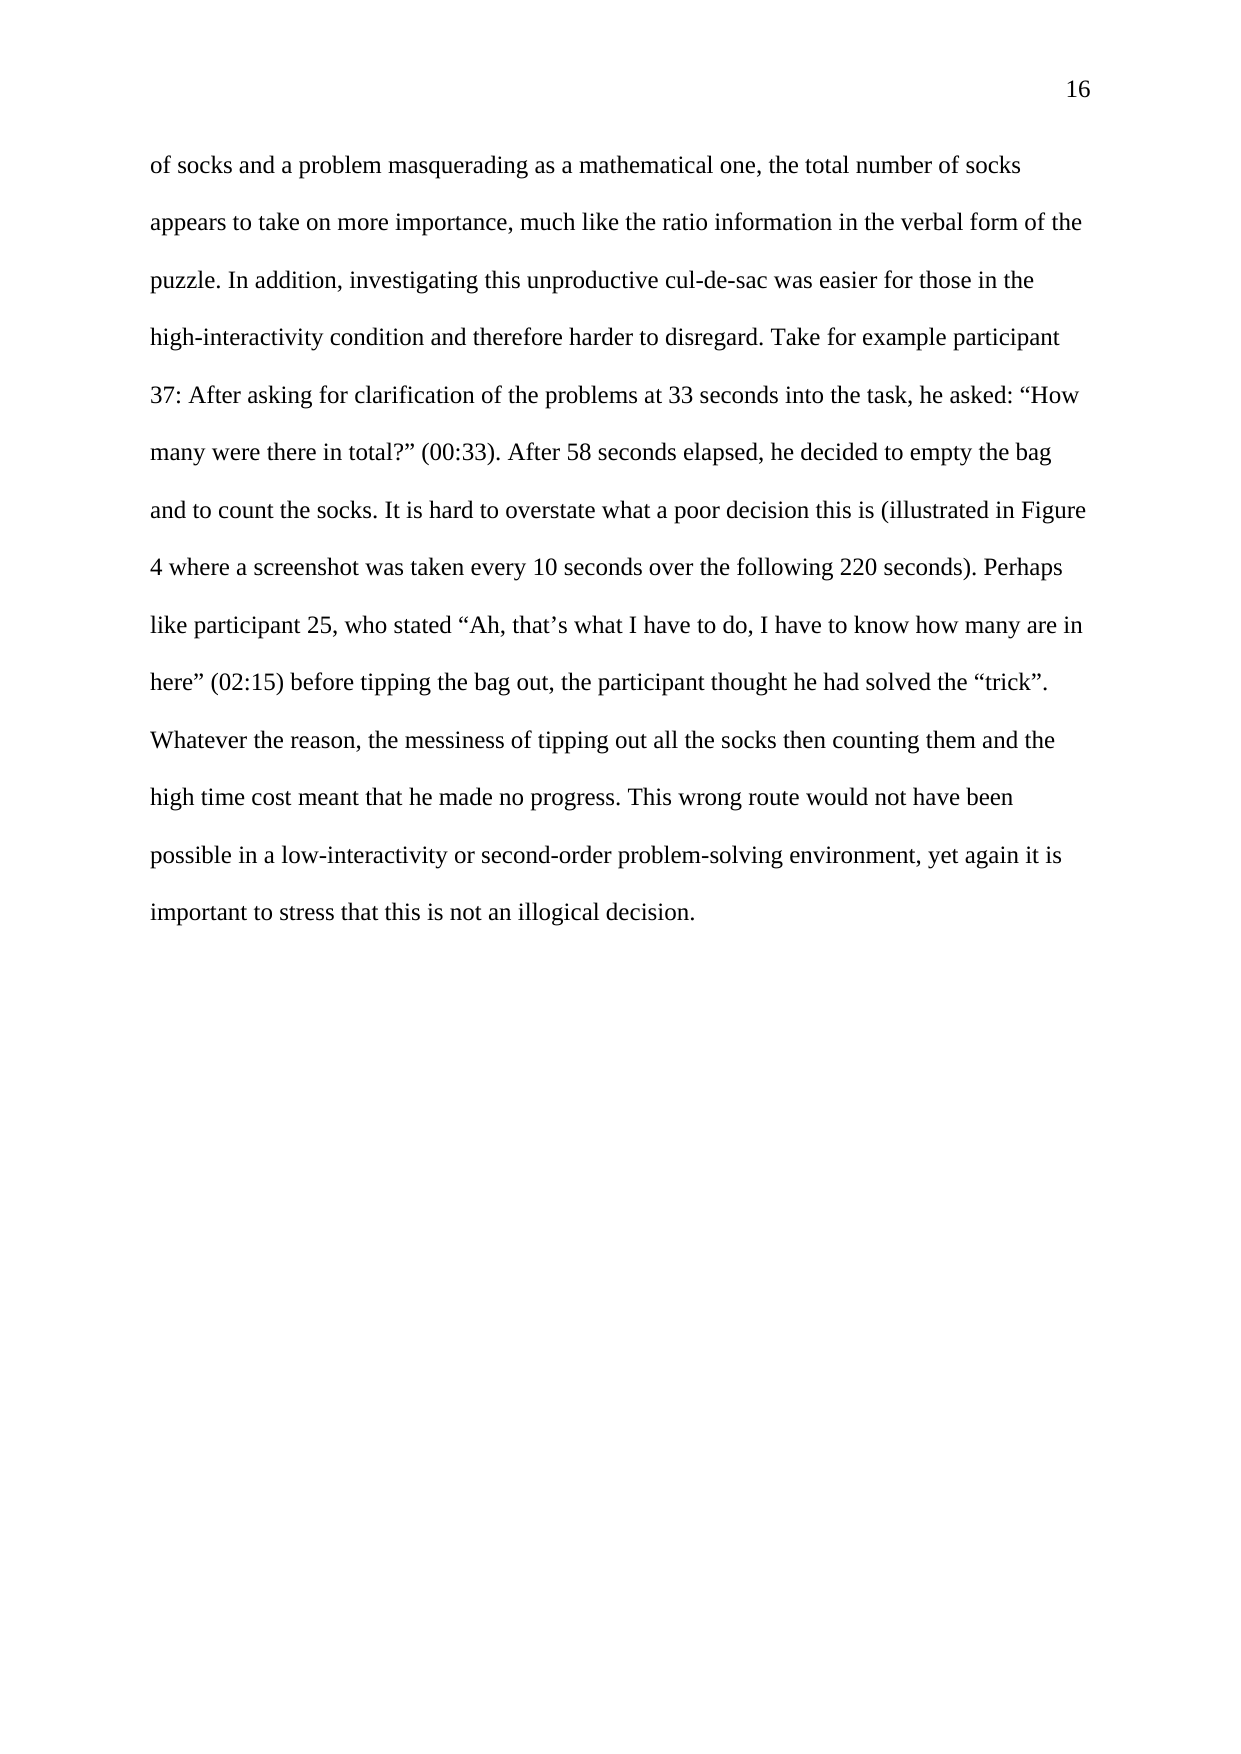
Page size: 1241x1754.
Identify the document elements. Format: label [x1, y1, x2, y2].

text [150, 150, 1090, 926]
